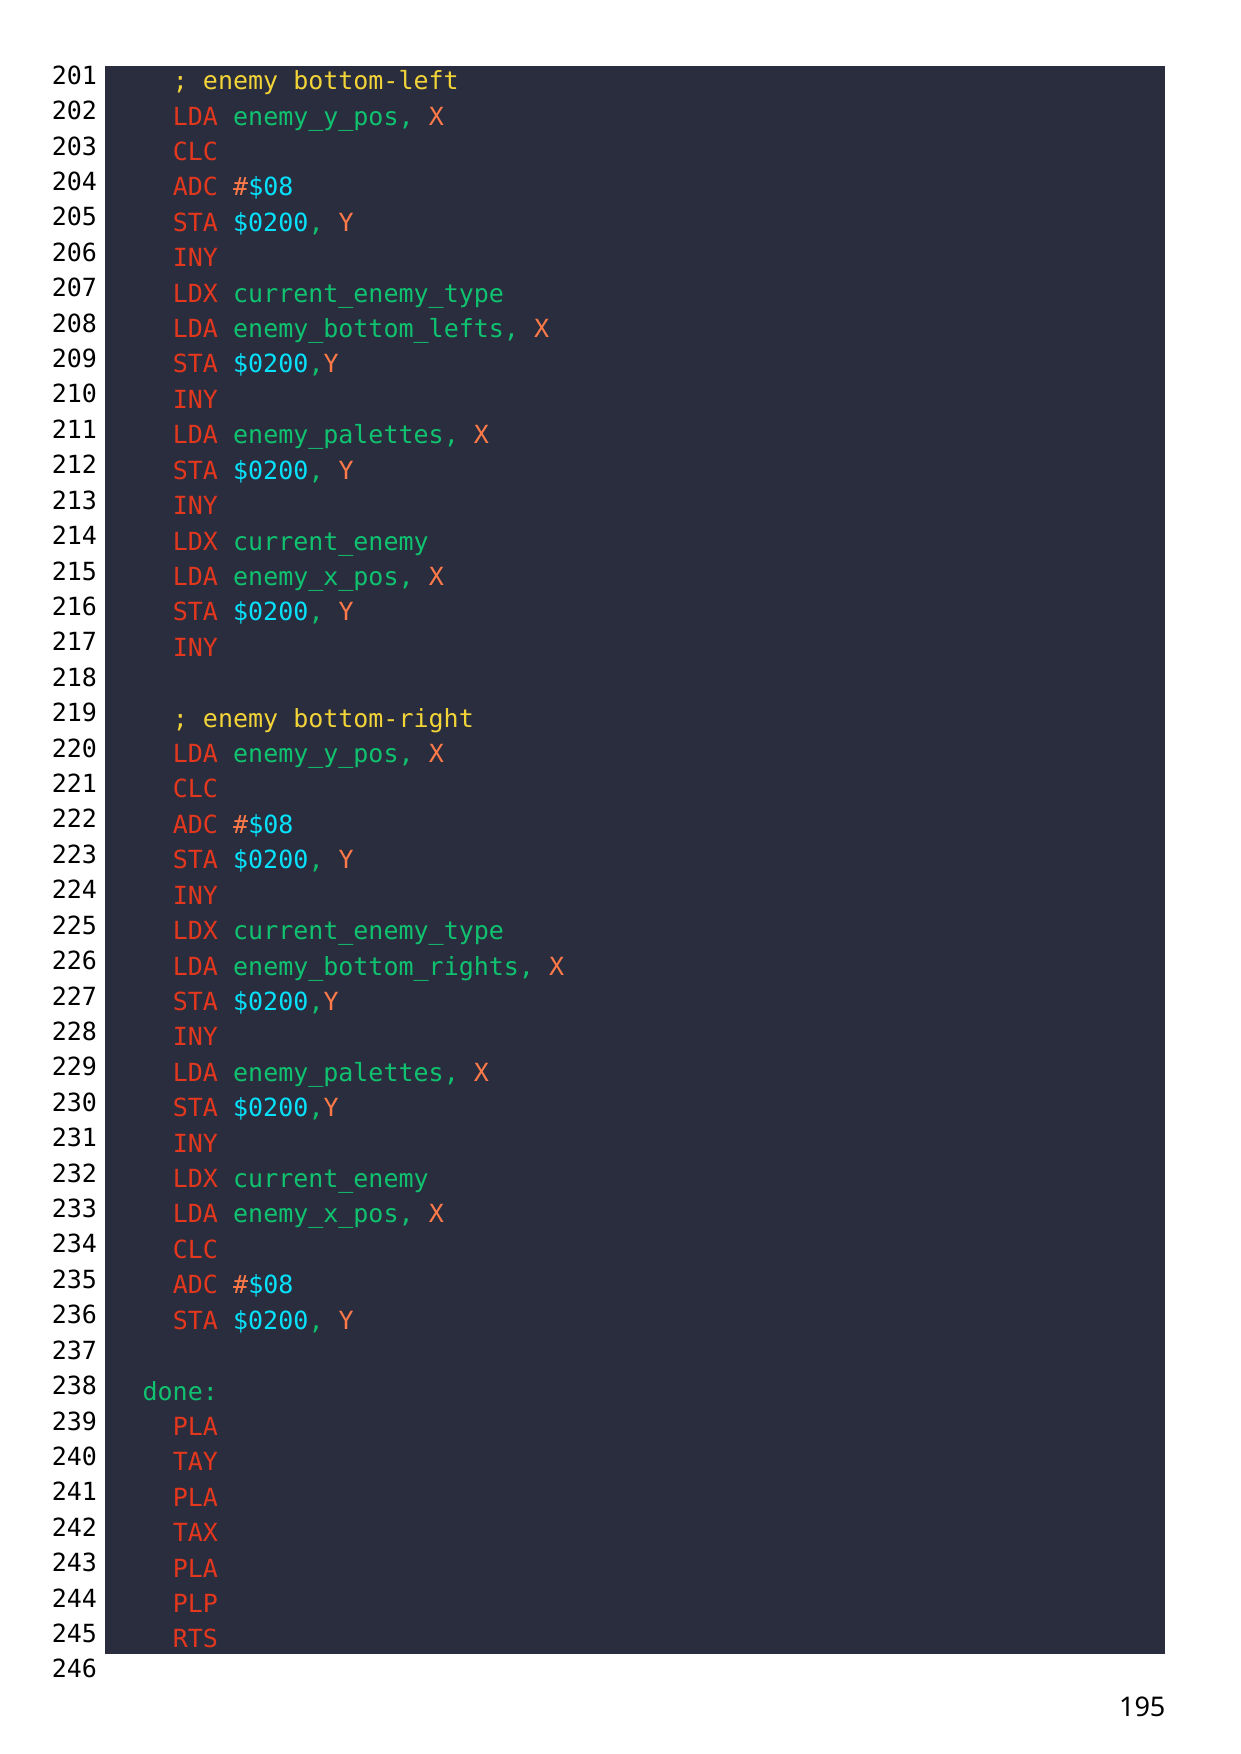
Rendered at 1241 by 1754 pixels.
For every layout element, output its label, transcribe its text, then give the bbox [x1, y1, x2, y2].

text ADC #$08 [105, 1270, 1165, 1299]
text STA $0200,Y [105, 349, 1165, 379]
text INY [105, 491, 1165, 520]
text INY [105, 1129, 1165, 1158]
text STA $0200, Y [105, 845, 1165, 874]
text PLP [105, 1589, 1165, 1618]
text PLA [105, 1483, 1165, 1512]
text PLA [105, 1412, 1165, 1441]
text TAX [105, 1518, 1165, 1547]
text ADC #$08 [105, 172, 1165, 202]
text ; enemy bottom-right [105, 704, 1165, 733]
text TAY [105, 1447, 1165, 1477]
text ADC #$08 [105, 810, 1165, 839]
text INY [105, 385, 1165, 414]
text LDX current_enemy_type [105, 279, 1165, 308]
text INY [105, 243, 1165, 272]
text LDA enemy_bottom_lefts, X [105, 314, 1165, 343]
text CLC [105, 137, 1165, 166]
text LDA enemy_bottom_rights, X [105, 952, 1165, 981]
text INY [105, 881, 1165, 910]
text STA $0200,Y [105, 1093, 1165, 1122]
text LDA enemy_palettes, X [105, 420, 1165, 449]
text INY [105, 1022, 1165, 1052]
text ; enemy bottom-left [105, 66, 1165, 95]
text LDA enemy_palettes, X [105, 1058, 1165, 1087]
text LDX current_enemy_type [105, 916, 1165, 945]
text LDA enemy_y_pos, X [105, 739, 1165, 768]
text LDA enemy_x_pos, X [105, 1199, 1165, 1229]
text STA $0200, Y [105, 1306, 1165, 1335]
text LDX current_enemy [105, 1164, 1165, 1193]
text CLC [105, 774, 1165, 804]
text LDA enemy_x_pos, X [105, 562, 1165, 591]
text INY [105, 633, 1165, 662]
text STA $0200, Y [105, 597, 1165, 627]
text LDX current_enemy [105, 527, 1165, 556]
text RTS [105, 1624, 1165, 1654]
text STA $0200, Y [105, 208, 1165, 237]
text STA $0200,Y [105, 987, 1165, 1016]
text done: [105, 1377, 1165, 1406]
text STA $0200, Y [105, 456, 1165, 485]
text PLA [105, 1554, 1165, 1583]
text LDA enemy_y_pos, X [105, 102, 1165, 131]
text CLC [105, 1235, 1165, 1264]
